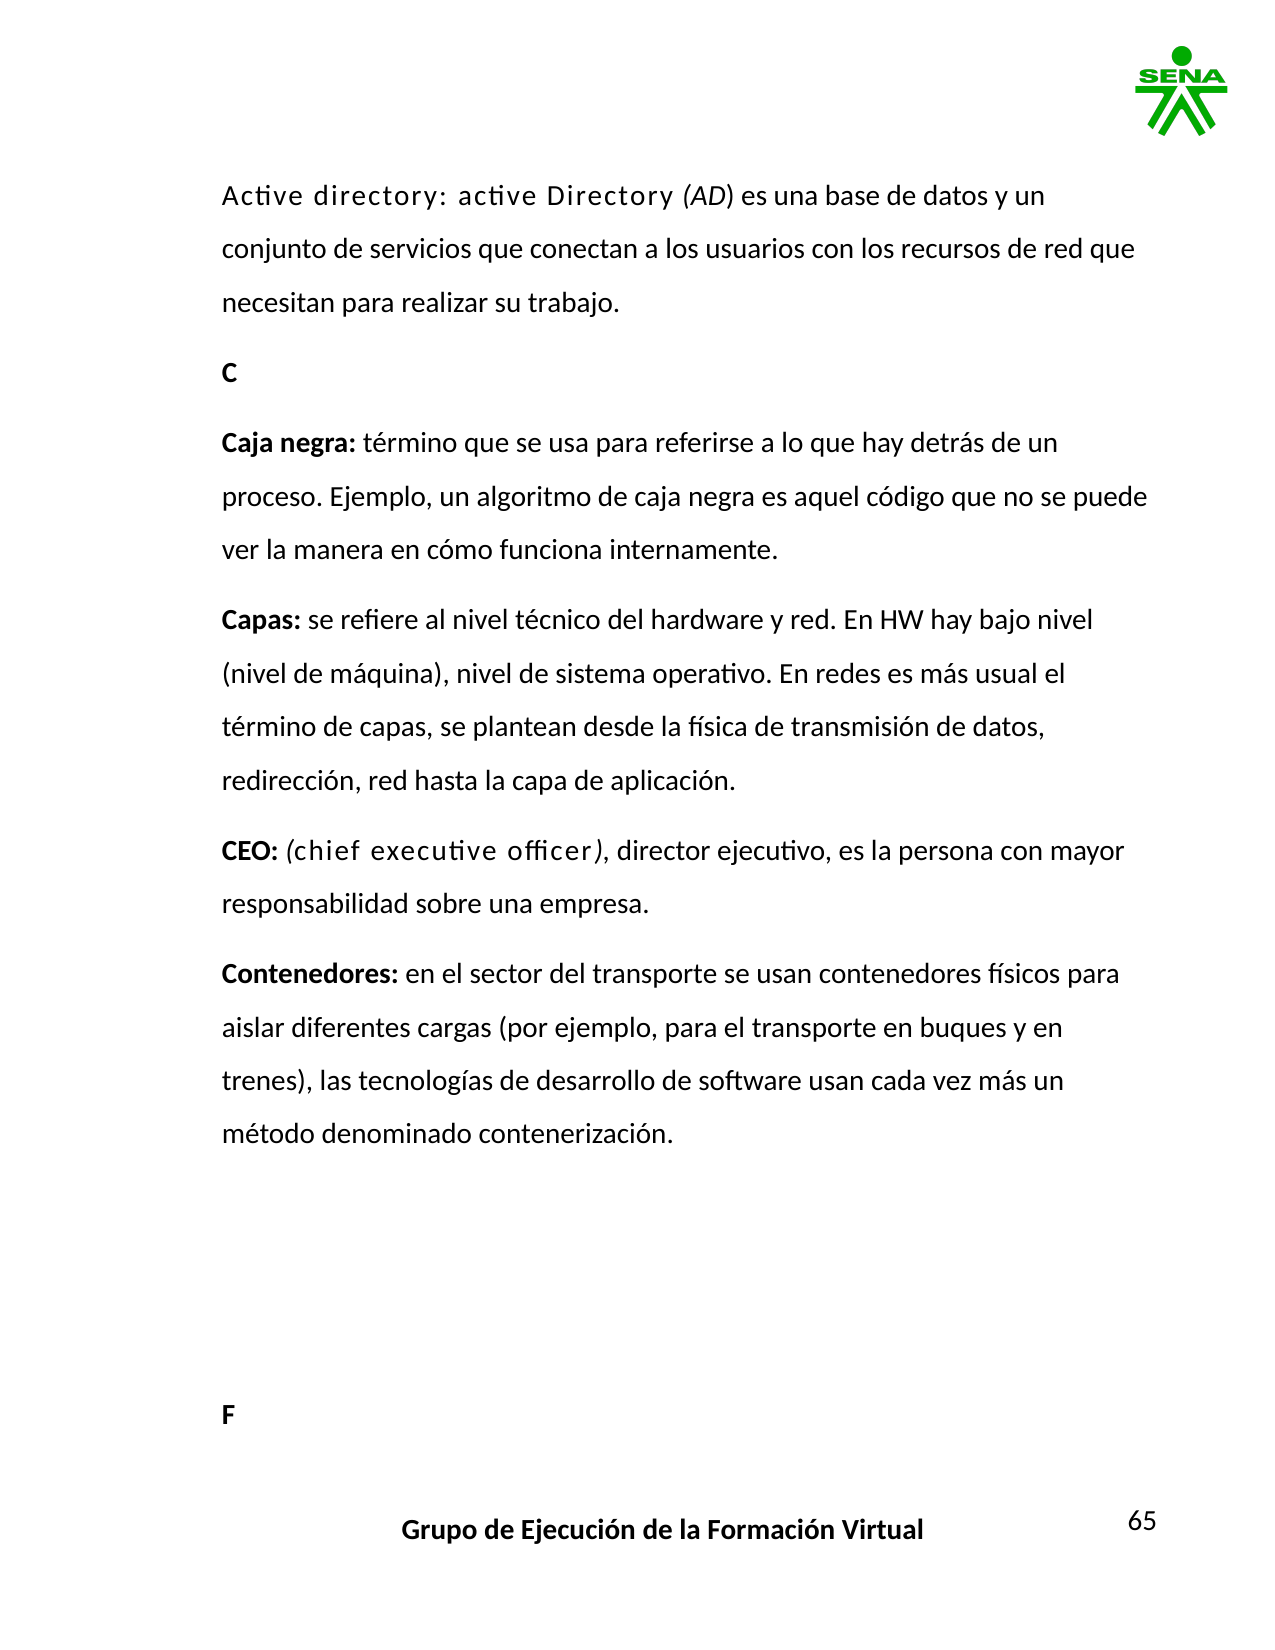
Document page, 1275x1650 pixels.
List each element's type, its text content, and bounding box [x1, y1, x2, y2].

picture [1135, 46, 1228, 136]
text C [222, 354, 1157, 390]
text F [222, 1396, 1157, 1432]
text Contenedores: en el sector del transporte se usan contenedores físicos para aislar diferentes cargas (por ejemplo, para el transporte en buques y en trenes), las tecnologías de desarrollo de software usan cada vez más un método denominado contenerización. [222, 955, 1157, 1151]
text Capas: se refiere al nivel técnico del hardware y red. En HW hay bajo nivel (nivel de máquina), nivel de sistema operativo. En redes es más usual el término de capas, se plantean desde la física de transmisión de datos, redirección, red hasta la capa de aplicación. [222, 601, 1157, 797]
text CEO: (chief executive officer), director ejecutivo, es la persona con mayor responsabilidad sobre una empresa. [222, 832, 1157, 921]
text Active directory: active Directory (AD) es una base de datos y un conjunto de servicios que conectan a los usuarios con los recursos de red que necesitan para realizar su trabajo. [222, 177, 1157, 320]
text Caja negra: término que se usa para referirse a lo que hay detrás de un proceso. Ejemplo, un algoritmo de caja negra es aquel código que no se puede ver la manera en cómo funciona internamente. [222, 424, 1157, 567]
